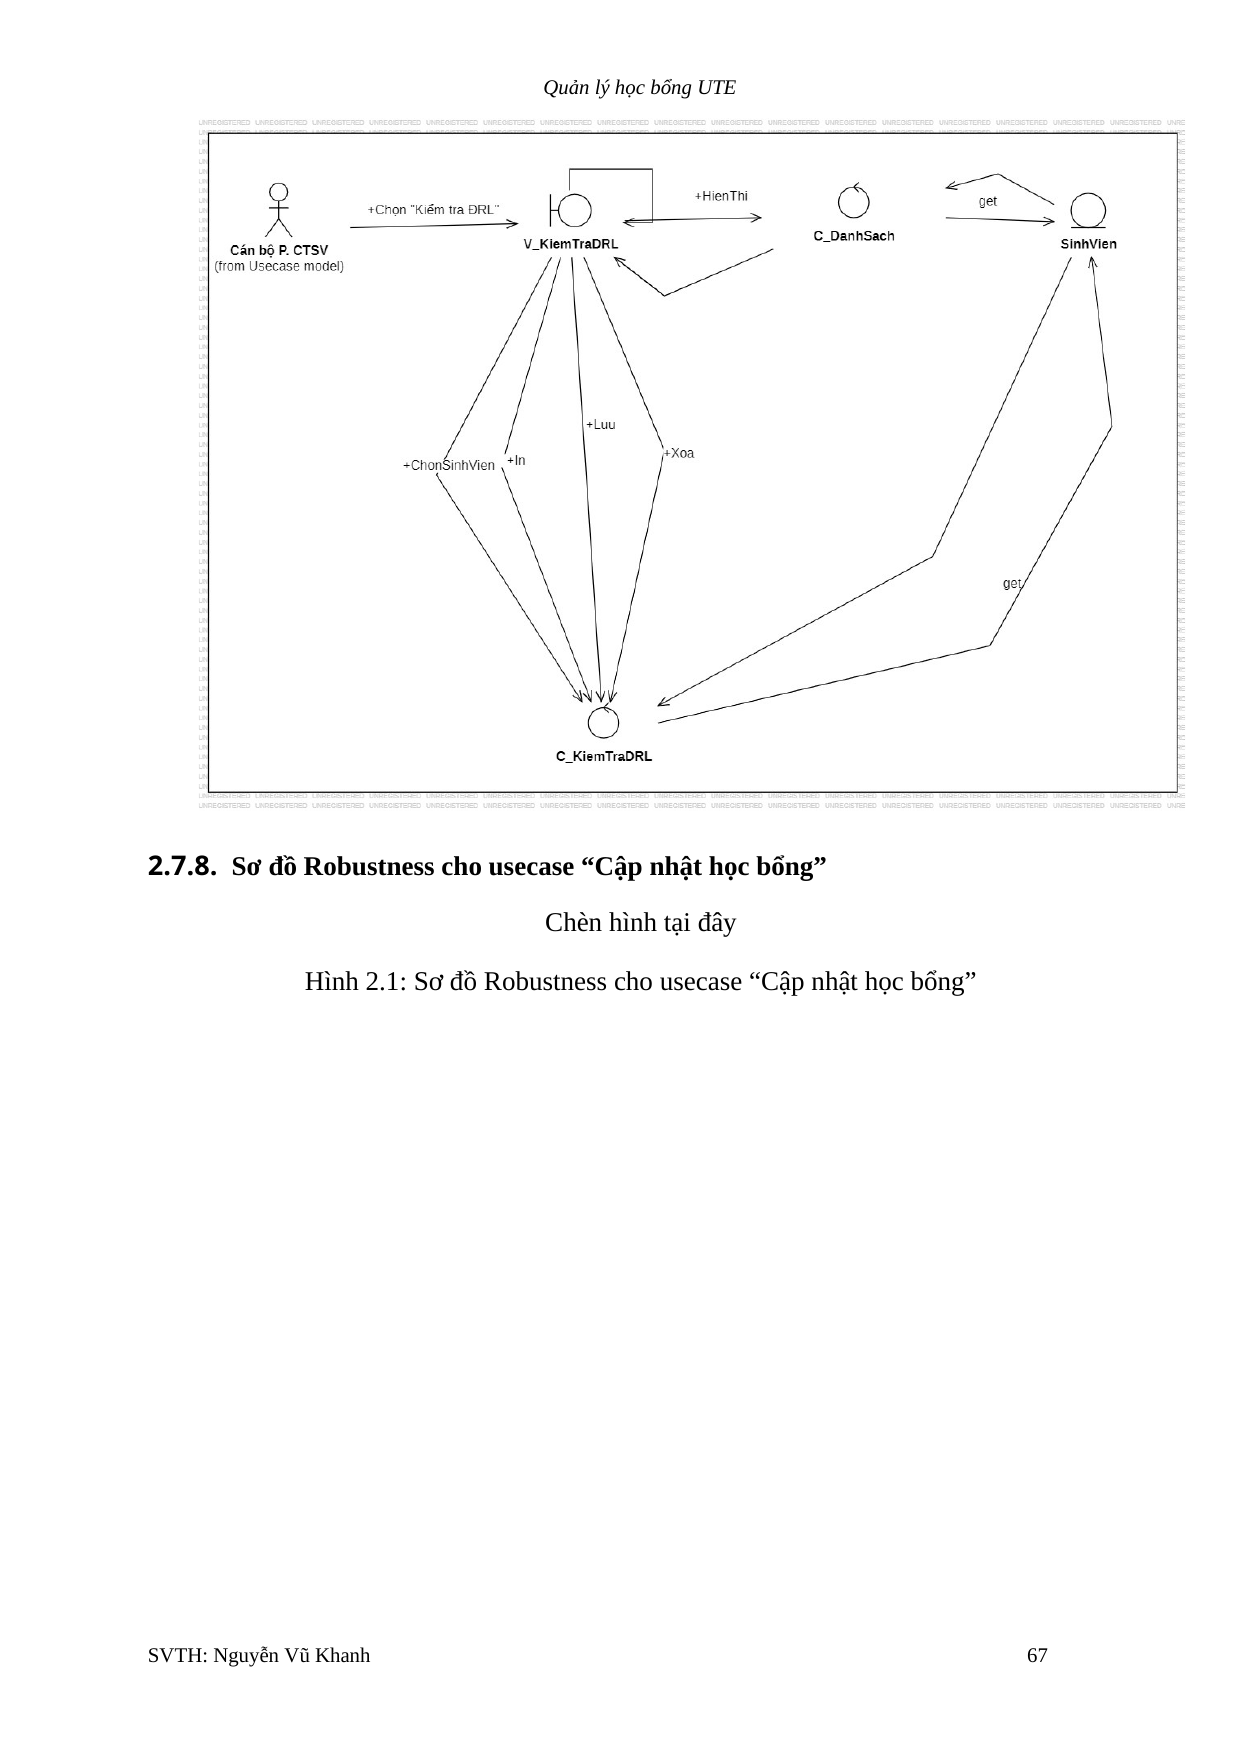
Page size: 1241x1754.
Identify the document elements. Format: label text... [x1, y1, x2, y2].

subtitle Sơ đồ Robustness cho usecase “Cập nhật học bổng” [148, 847, 1134, 884]
subtitle Sơ đồ Robustness cho usecase “Cập nhật học bổng” [148, 965, 1134, 997]
picture [198, 118, 1186, 811]
text Chèn hình tại đây [148, 906, 1134, 937]
